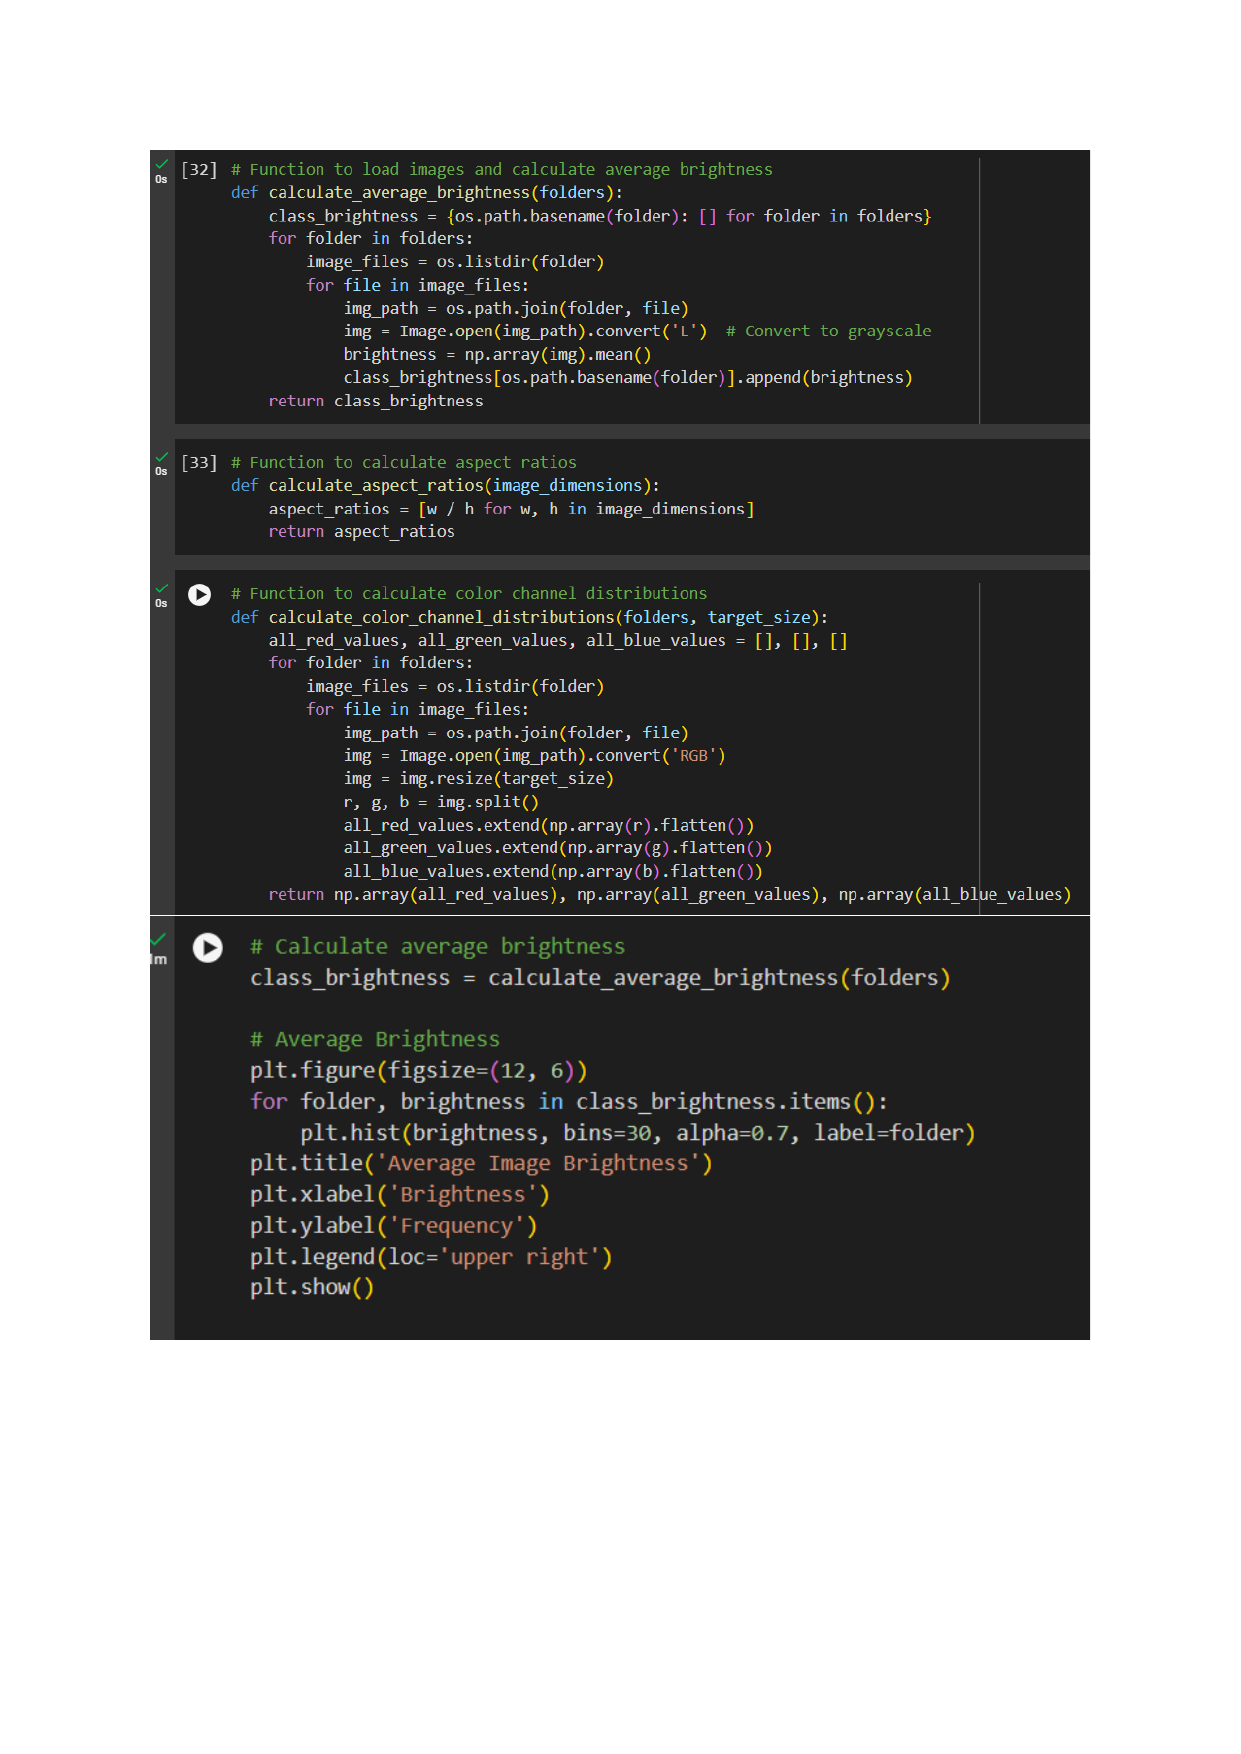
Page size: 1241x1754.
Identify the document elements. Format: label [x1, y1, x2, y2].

picture [150, 150, 1091, 915]
picture [150, 916, 1091, 1340]
